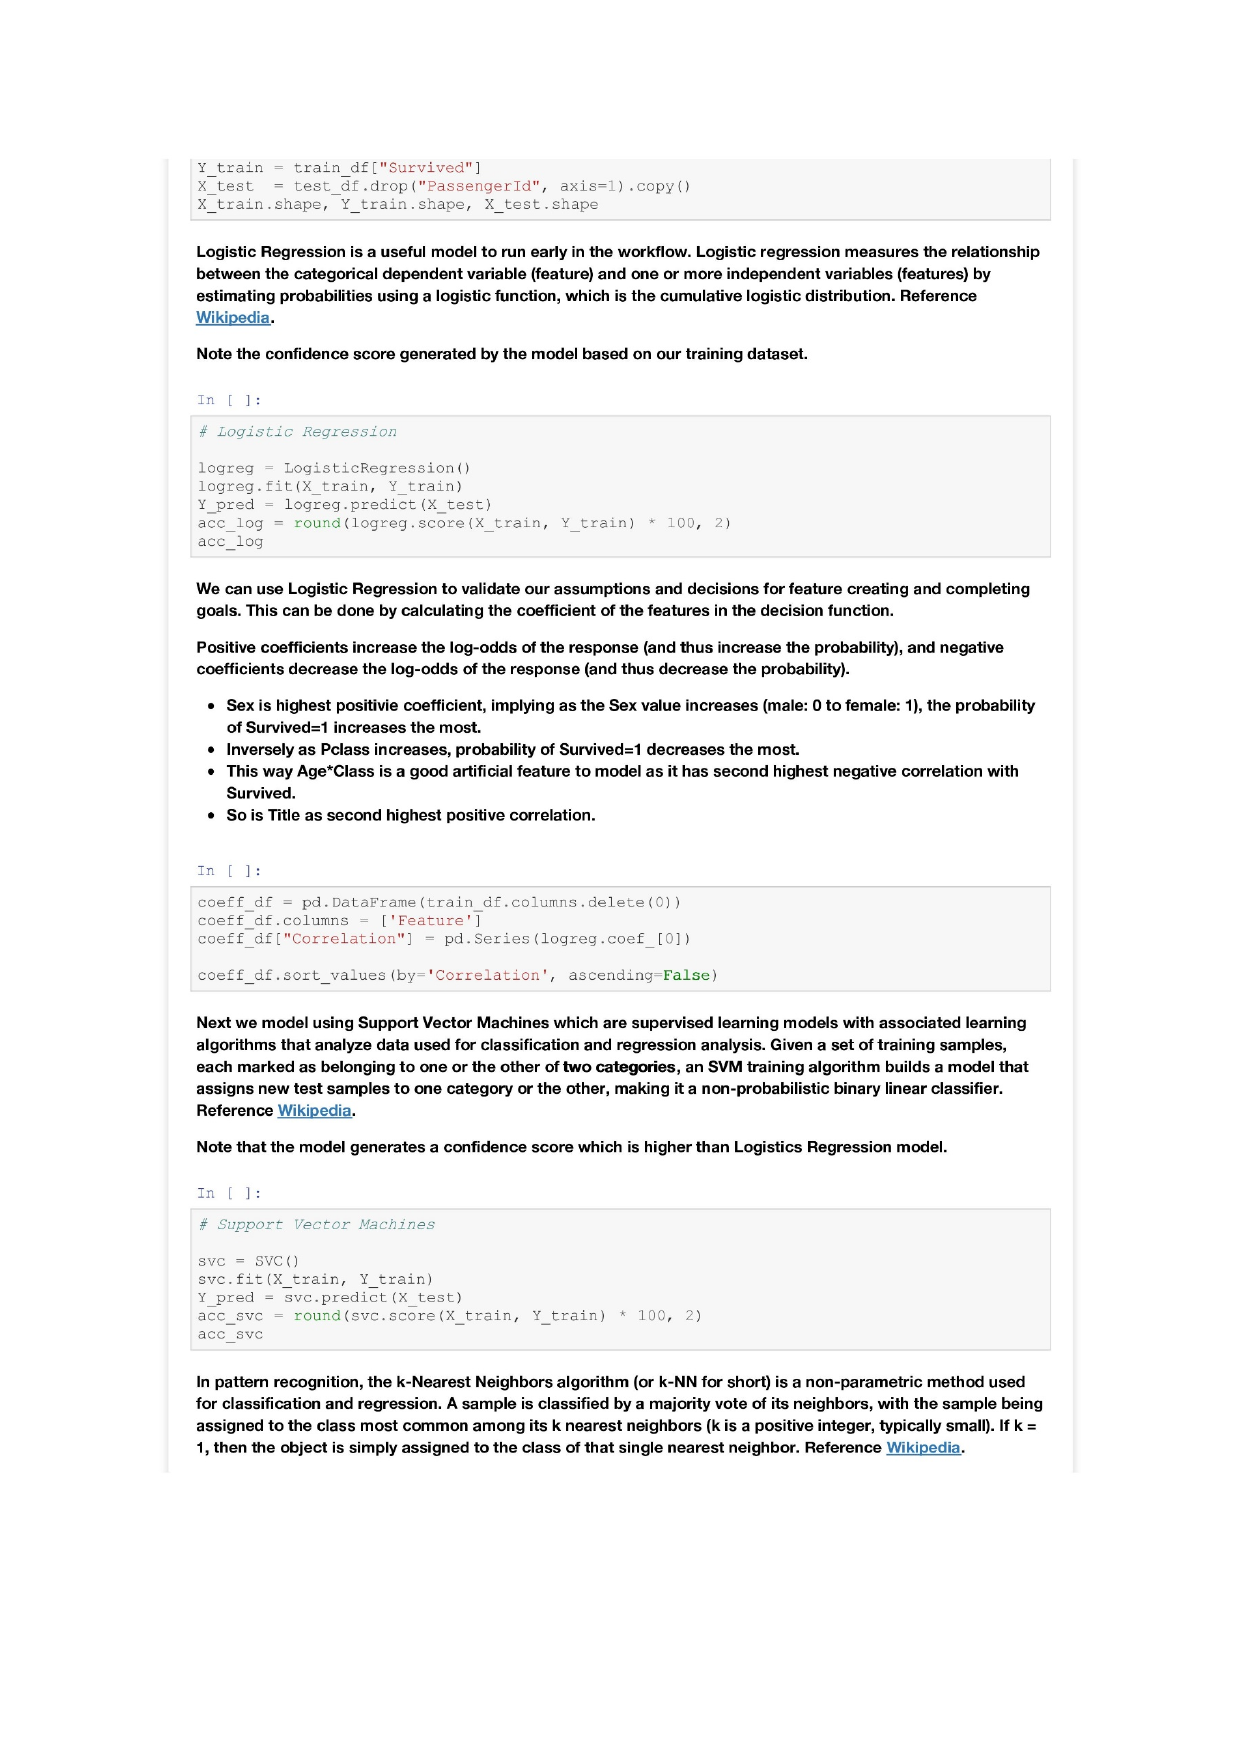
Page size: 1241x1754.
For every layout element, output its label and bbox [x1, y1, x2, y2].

picture [150, 150, 1091, 1481]
